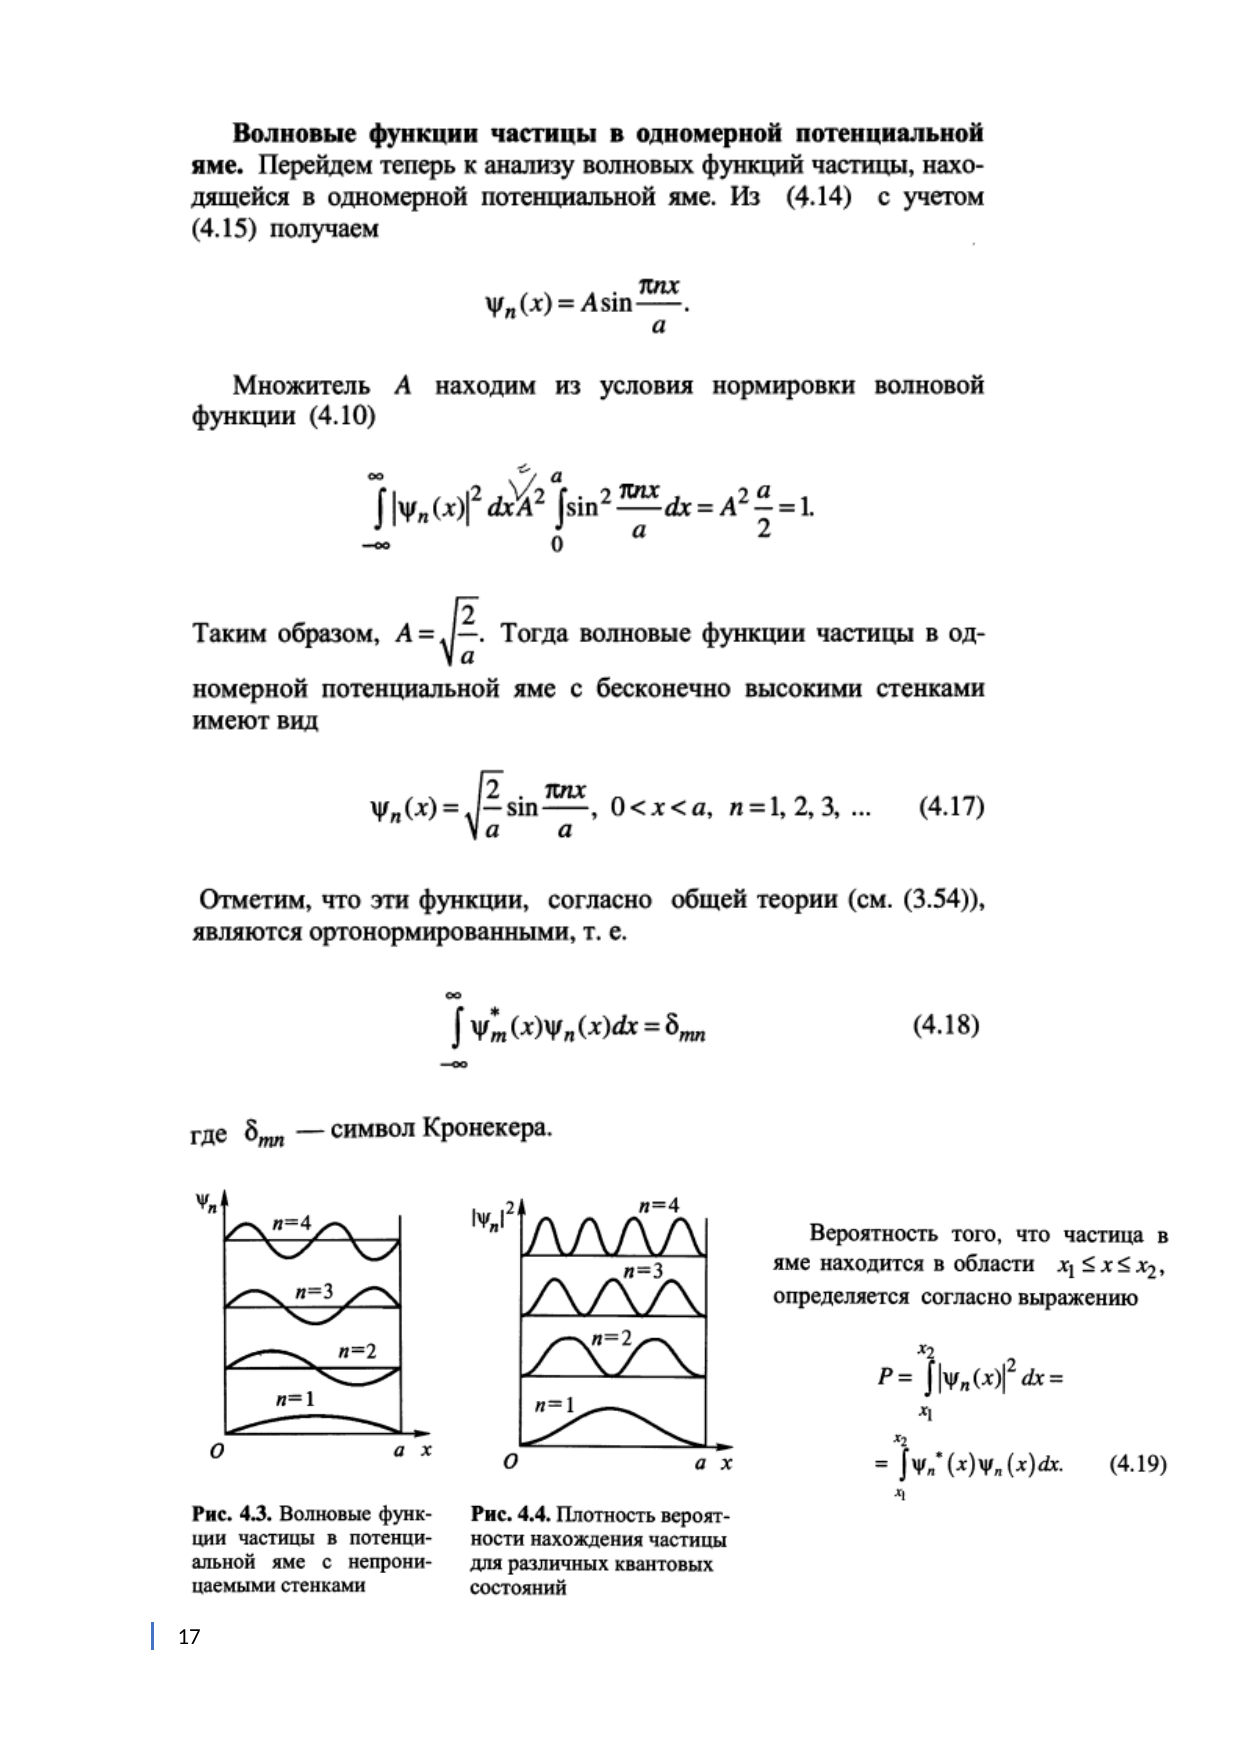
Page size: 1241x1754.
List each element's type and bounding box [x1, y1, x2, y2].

picture [765, 1221, 1188, 1506]
picture [177, 1168, 453, 1612]
picture [177, 976, 1012, 1148]
picture [457, 1166, 756, 1612]
picture [177, 118, 1014, 958]
